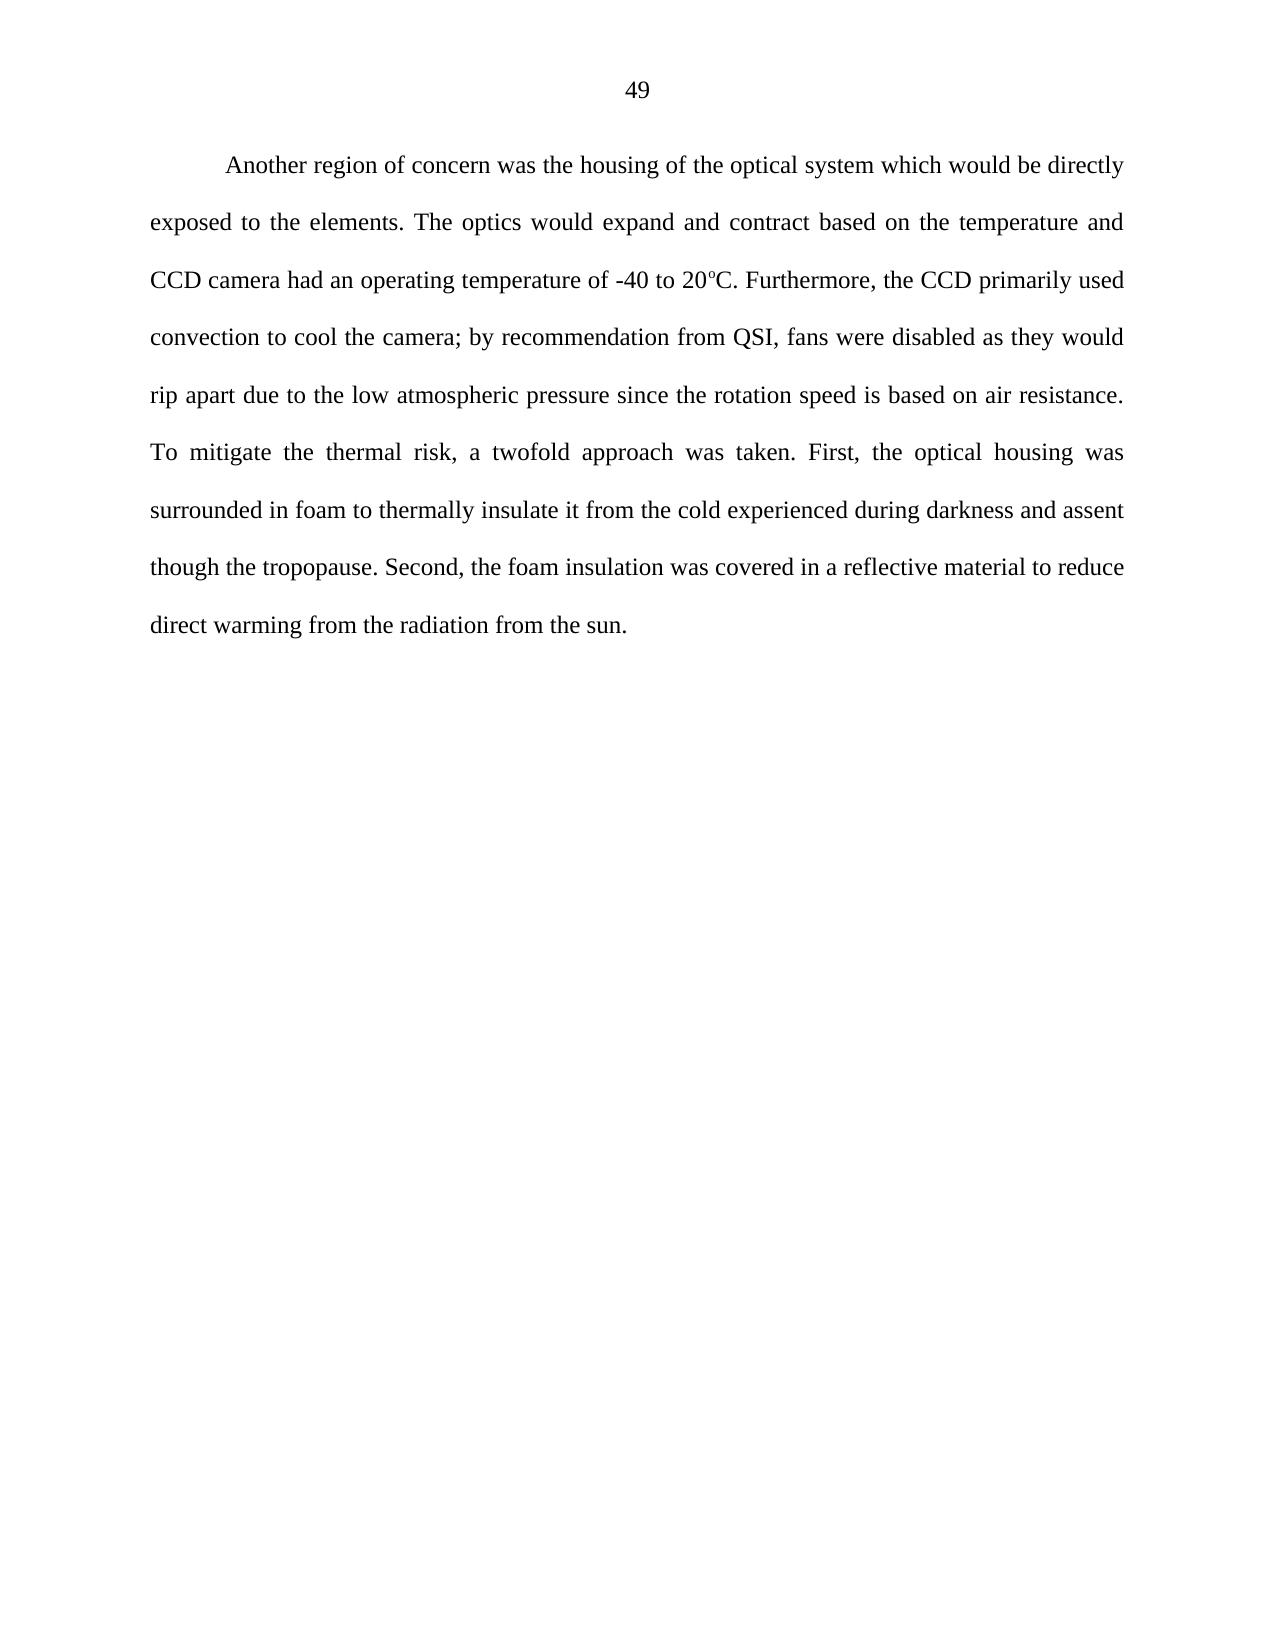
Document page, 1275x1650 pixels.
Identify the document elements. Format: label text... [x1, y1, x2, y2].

text Another region of concern was the housing of the optical system which would be directly exposed to the elements. The optics would expand and contract based on the temperature and CCD camera had an operating temperature of -40 to 20oC. Furthermore, the CCD primarily used convection to cool the camera; by recommendation from QSI, fans were disabled as they would rip apart due to the low atmospheric pressure since the rotation speed is based on air resistance. To mitigate the thermal risk, a twofold approach was taken. First, the optical housing was surrounded in foam to thermally insulate it from the cold experienced during darkness and assent though the tropopause. Second, the foam insulation was covered in a reflective material to reduce direct warming from the radiation from the sun. [150, 150, 1125, 639]
